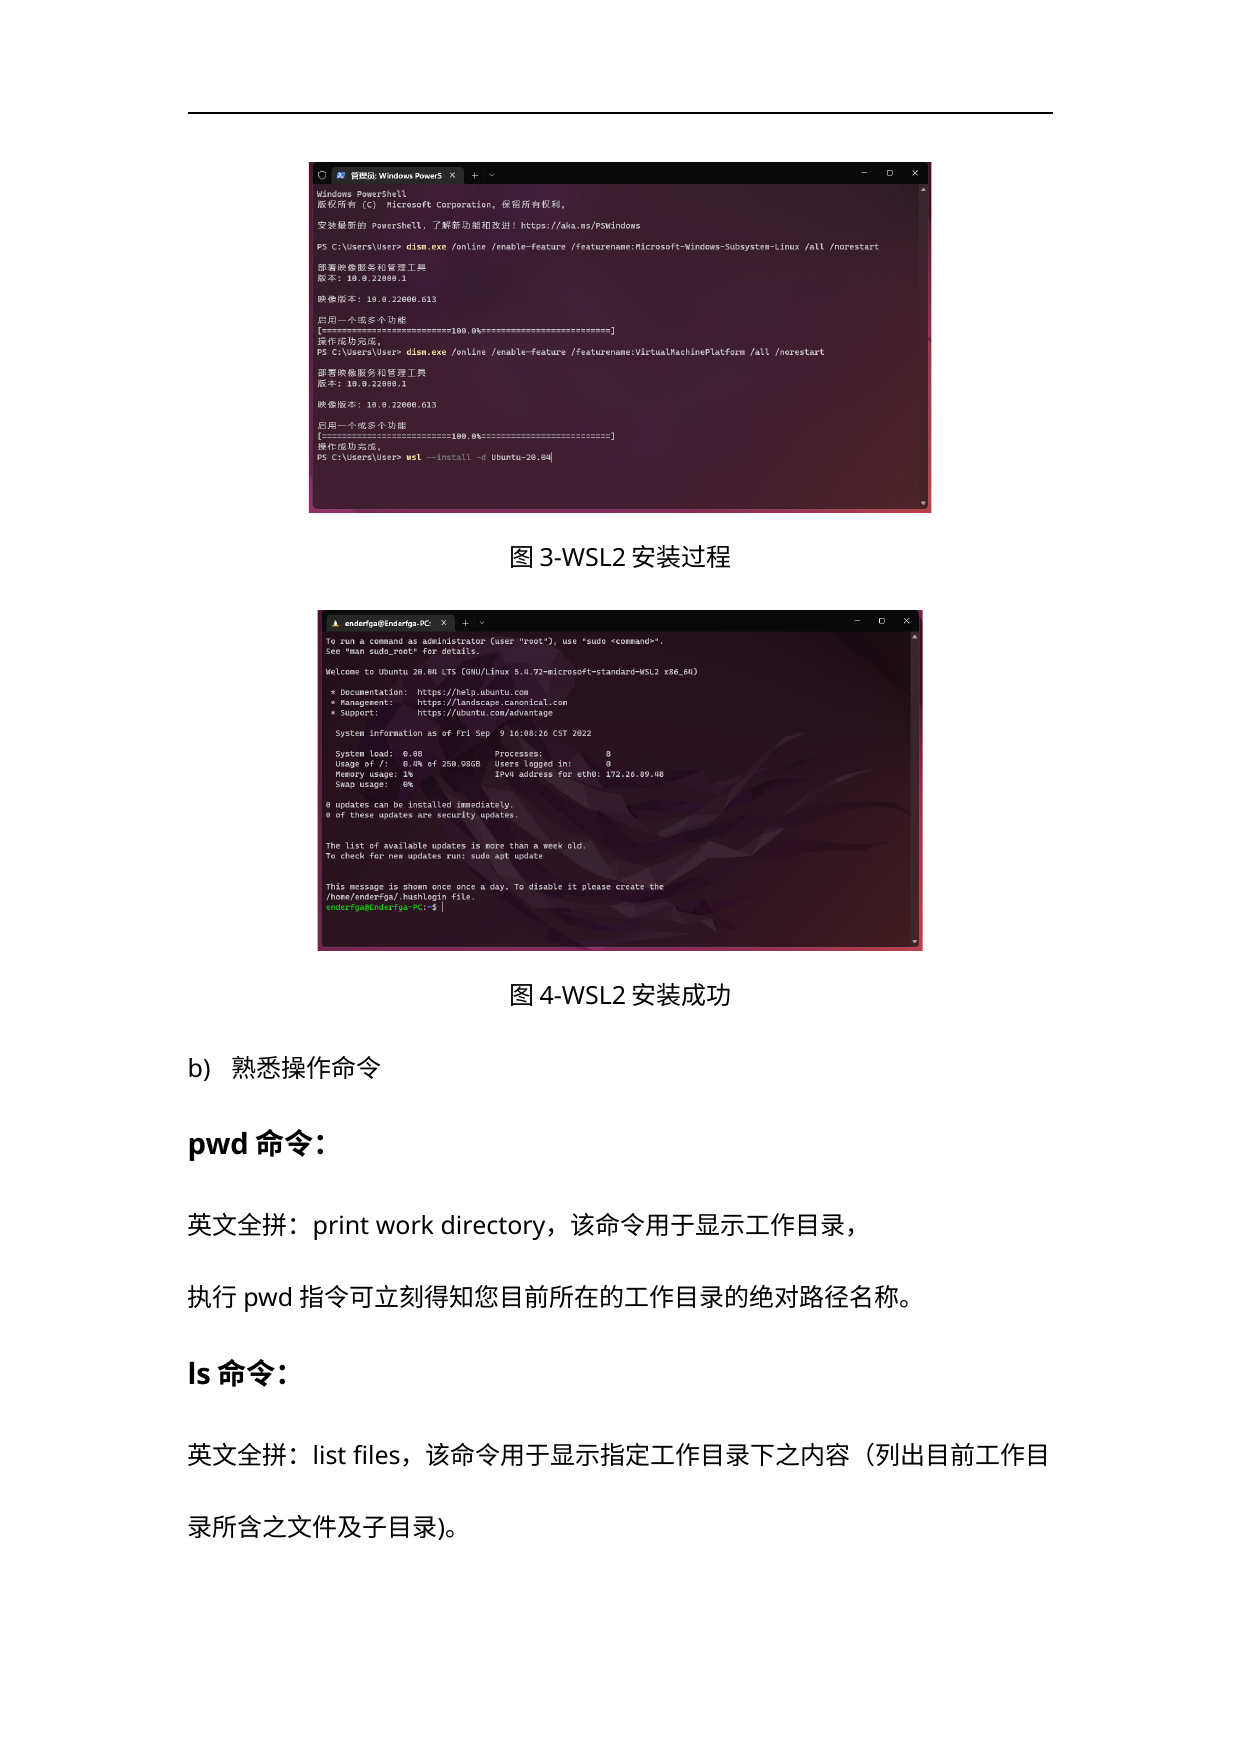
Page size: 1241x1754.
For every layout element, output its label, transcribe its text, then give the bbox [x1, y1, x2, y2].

text 图4-WSL2安装成功 [187, 976, 1053, 1012]
text 图3-WSL2安装过程 [187, 537, 1053, 574]
text 执行 pwd 指令可立刻得知您目前所在的工作目录的绝对路径名称。 [187, 1278, 1053, 1314]
text pwd命令： [187, 1121, 1053, 1163]
list 熟悉操作命令 [187, 1048, 1053, 1084]
text 英文全拼：list files，该命令用于显示指定工作目录下之内容（列出目前工作目录所含之文件及子目录)。 [187, 1435, 1053, 1544]
picture [317, 610, 923, 951]
text 英文全拼：print work directory，该命令用于显示工作目录， [187, 1205, 1053, 1242]
text ls命令： [187, 1350, 1053, 1393]
picture [308, 162, 932, 513]
